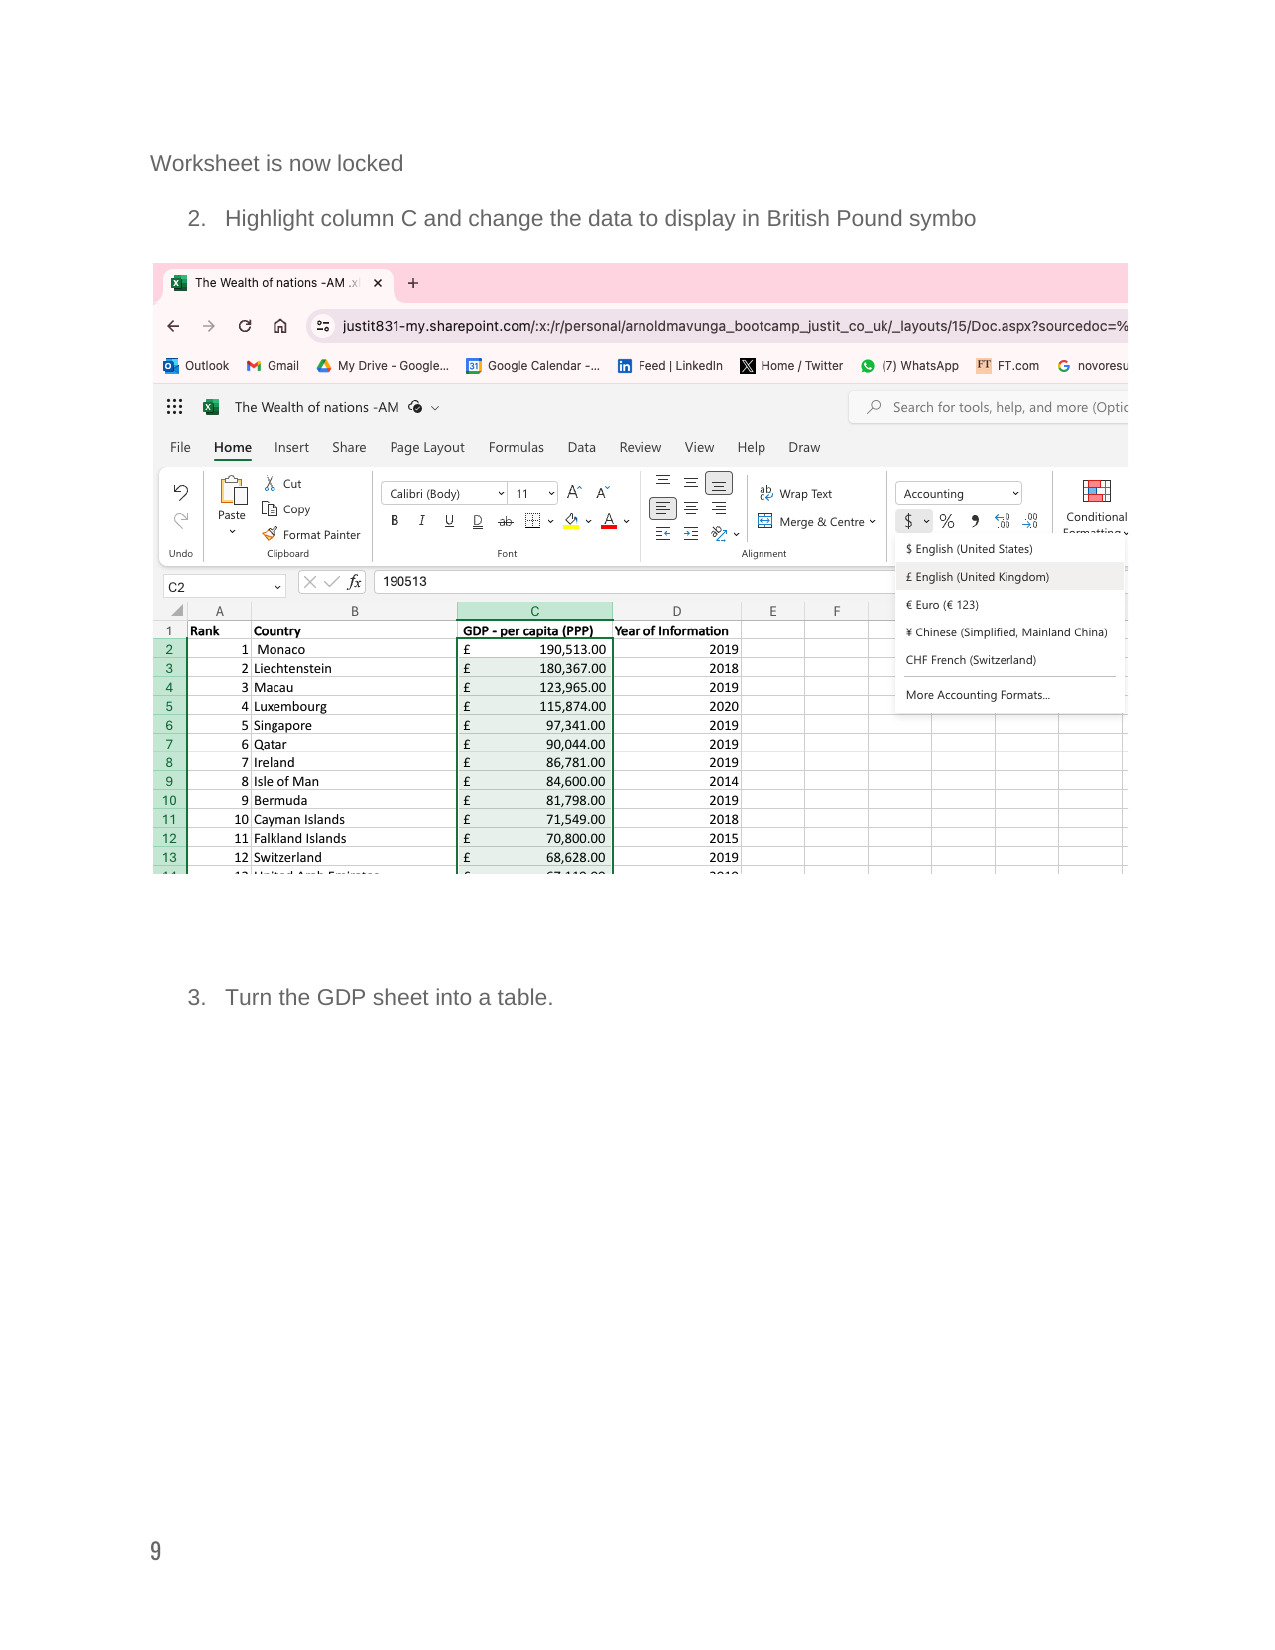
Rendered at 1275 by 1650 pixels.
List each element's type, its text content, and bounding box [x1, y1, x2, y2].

text Worksheet is now locked [150, 150, 1125, 176]
list Highlight column C and change the data to display in British Pound symbo [187, 205, 1125, 231]
picture [153, 263, 1129, 874]
list Turn the GDP sheet into a table. [187, 984, 1125, 1010]
